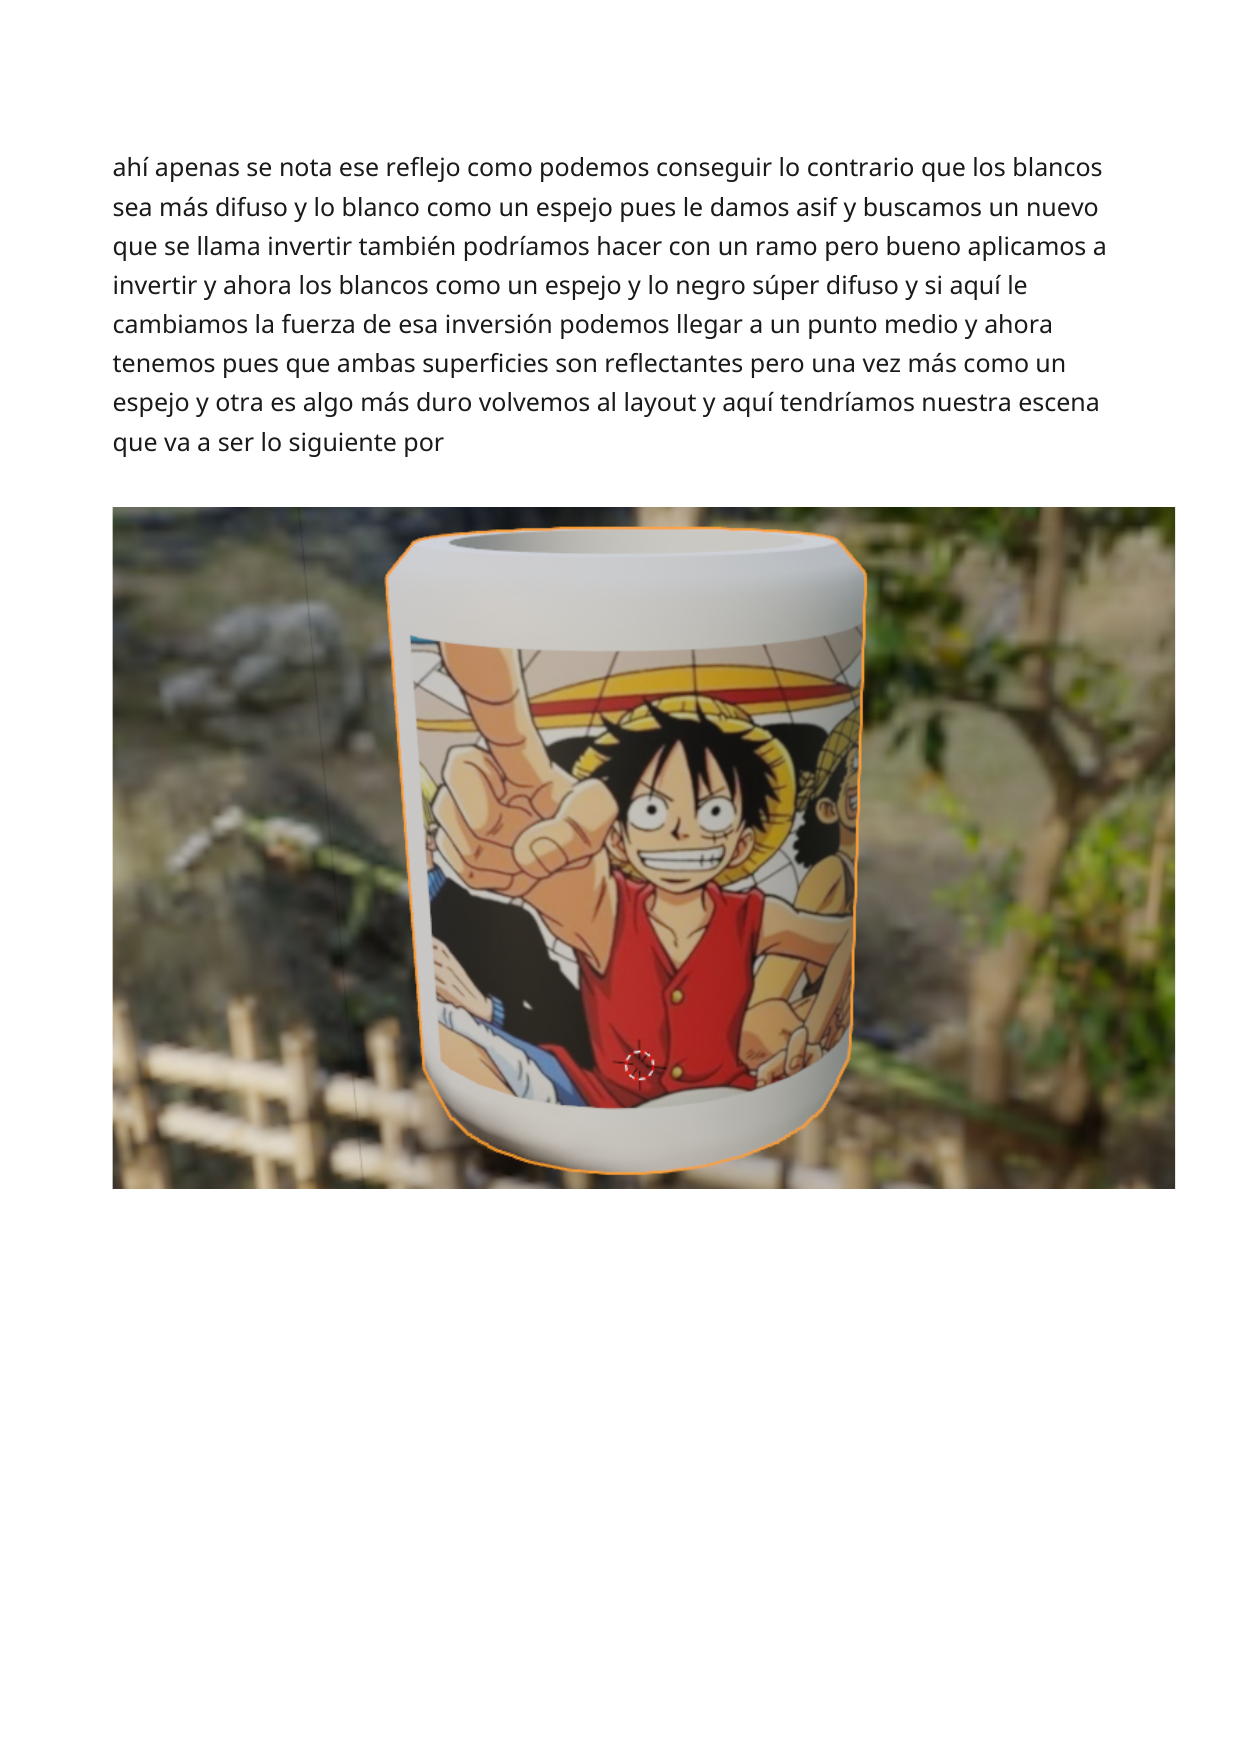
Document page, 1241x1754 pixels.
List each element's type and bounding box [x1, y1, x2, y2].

text [112, 150, 1128, 458]
picture [112, 507, 1175, 1189]
